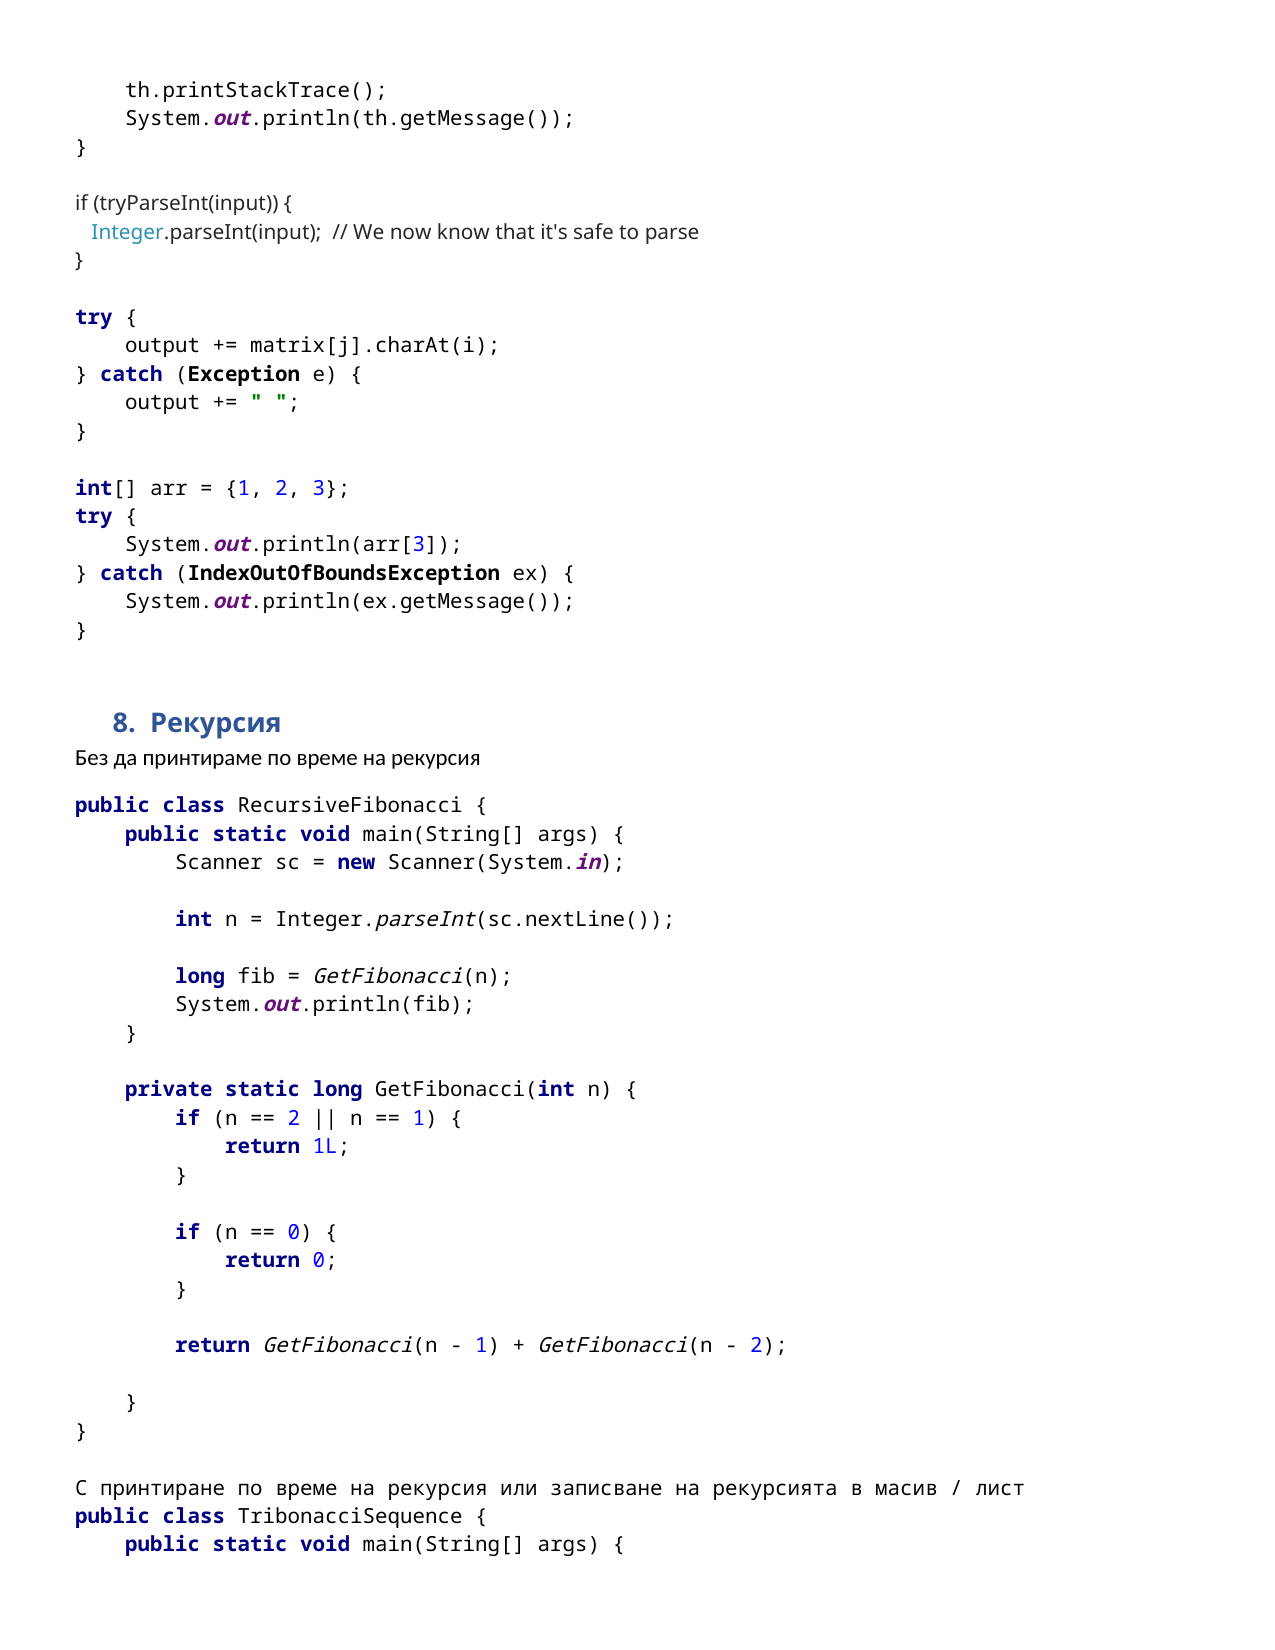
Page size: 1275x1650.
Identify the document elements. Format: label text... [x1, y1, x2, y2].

text С принтиране по време на рекурсия или записване на рекурсията в масив / лист [75, 1473, 1200, 1501]
subtitle Рекурсия [112, 703, 1200, 740]
text int[] arr = {1, 2, 3}; try { System.out.println(arr[3]); } catch (IndexOutOfBoundsException ex) { System.out.println(ex.getMessage()); } [75, 473, 1200, 643]
text Без да принтираме по време на рекурсия [75, 743, 1200, 771]
text try { output += matrix[j].charAt(i); } catch (Exception e) { output += " "; } [75, 302, 1200, 444]
text return GetFibonacci(n - 1) + GetFibonacci(n - 2); } } [75, 1302, 1200, 1444]
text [75, 75, 1200, 160]
text } [75, 245, 1200, 274]
text if (tryParseInt(input)) { [75, 188, 1200, 217]
text Integer.parseInt(input); // We now know that it's safe to parse [75, 217, 1200, 245]
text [75, 1501, 1200, 1558]
text public class RecursiveFibonacci { public static void main(String[] args) { Scanner sc = new Scanner(System.in); int n = Integer.parseInt(sc.nextLine()); long fib = GetFibonacci(n); System.out.println(fib); } private static long GetFibonacci(int n) { if (n == 2 || n == 1) { return 1L; } if (n == 0) { return 0; } [75, 790, 1200, 1302]
